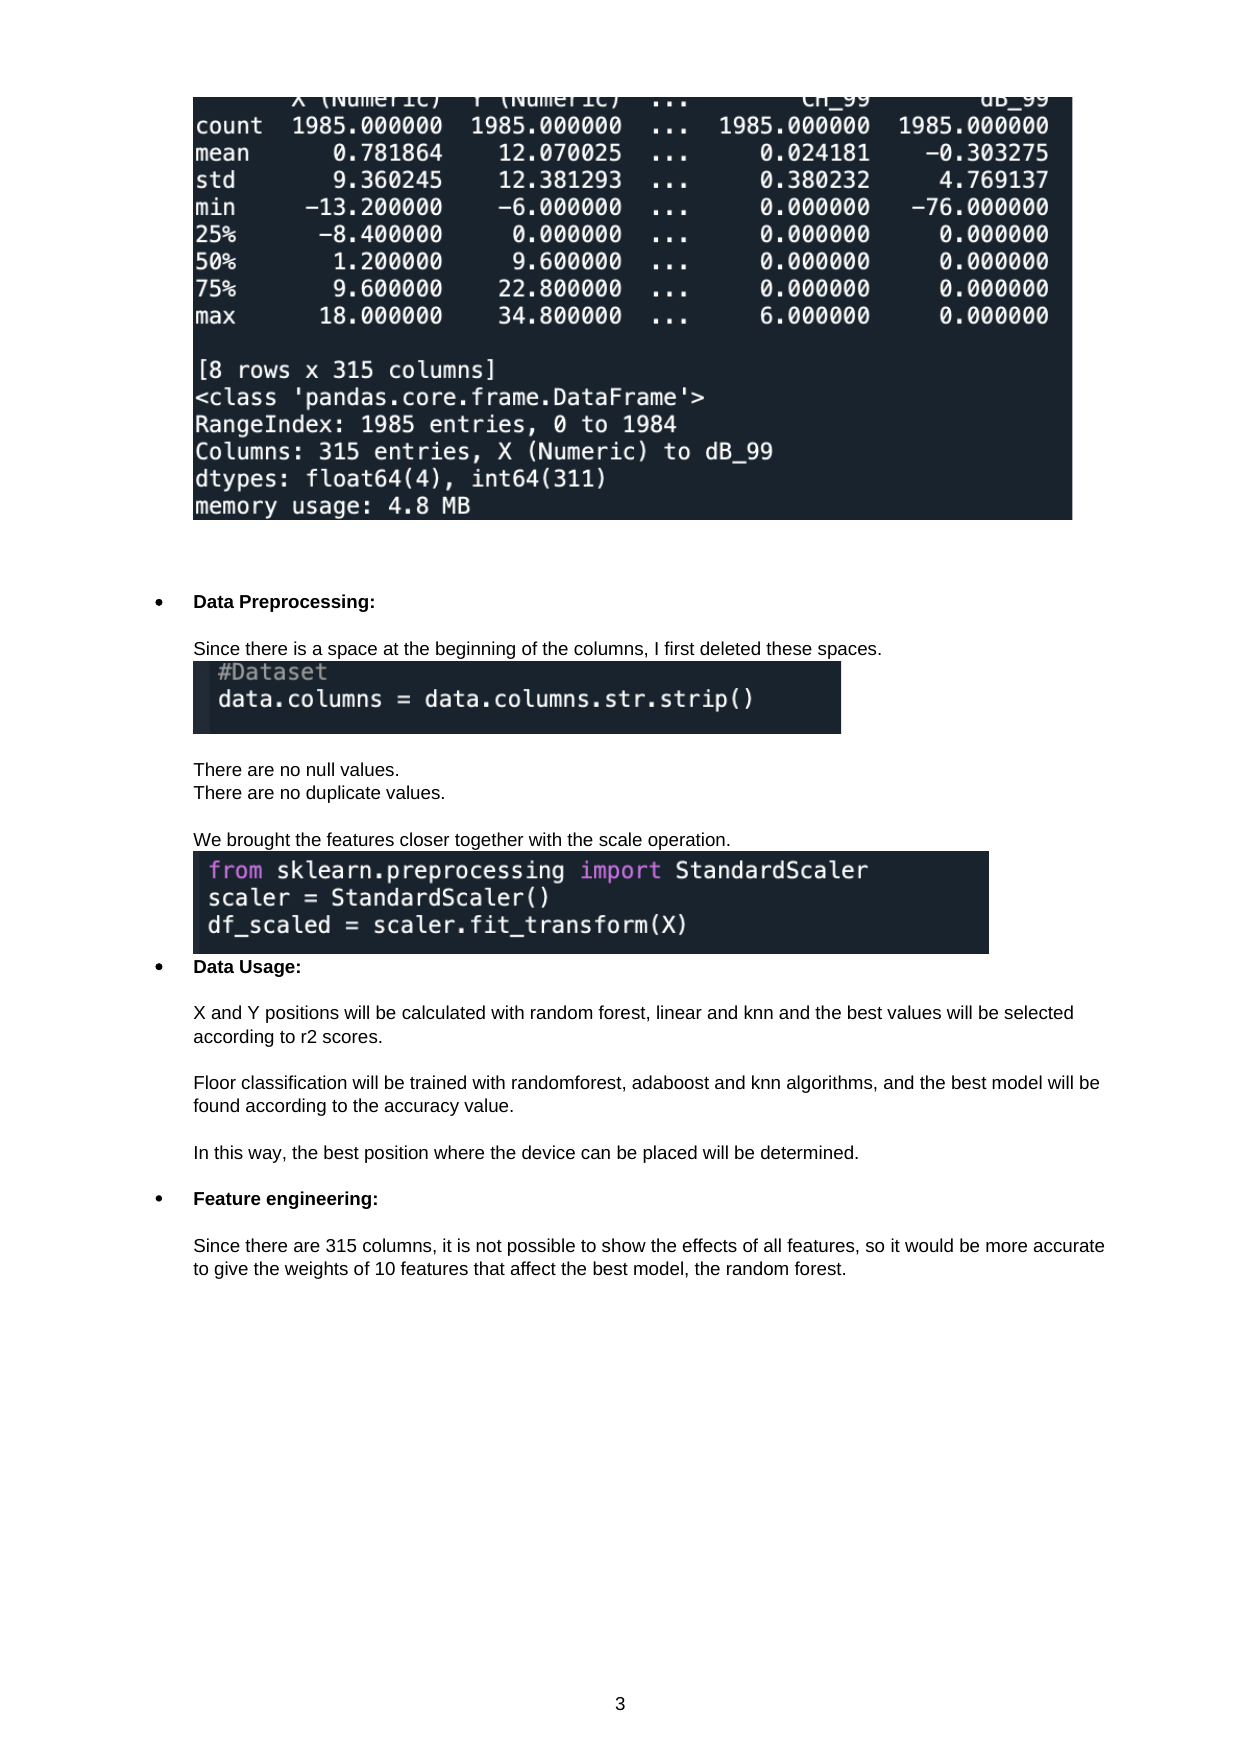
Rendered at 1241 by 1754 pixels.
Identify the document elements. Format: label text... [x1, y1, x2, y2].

list Since there is a space at the beginning of the columns, I first deleted these spaces. [193, 638, 1122, 659]
list There are no duplicate values. [193, 782, 1122, 804]
picture [193, 661, 842, 734]
list Since there are 315 columns, it is not possible to show the effects of all features, so it would be more accurate to give the weights of 10 features that affect the best model, the random forest. [193, 1234, 1122, 1279]
list Data Usage: [156, 956, 1122, 977]
picture [193, 97, 1073, 520]
list Data Preprocessing: [156, 591, 1122, 613]
list Feature engineering: [156, 1188, 1122, 1210]
list X and Y positions will be calculated with random forest, linear and knn and the best values will be selected according to r2 scores. [193, 1002, 1122, 1047]
list There are no null values. [193, 759, 1122, 781]
list In this way, the best position where the device can be placed will be determined. [193, 1142, 1122, 1163]
picture [193, 851, 989, 954]
list Floor classification will be trained with randomforest, adaboost and knn algorithms, and the best model will be found according to the accuracy value. [193, 1072, 1122, 1117]
